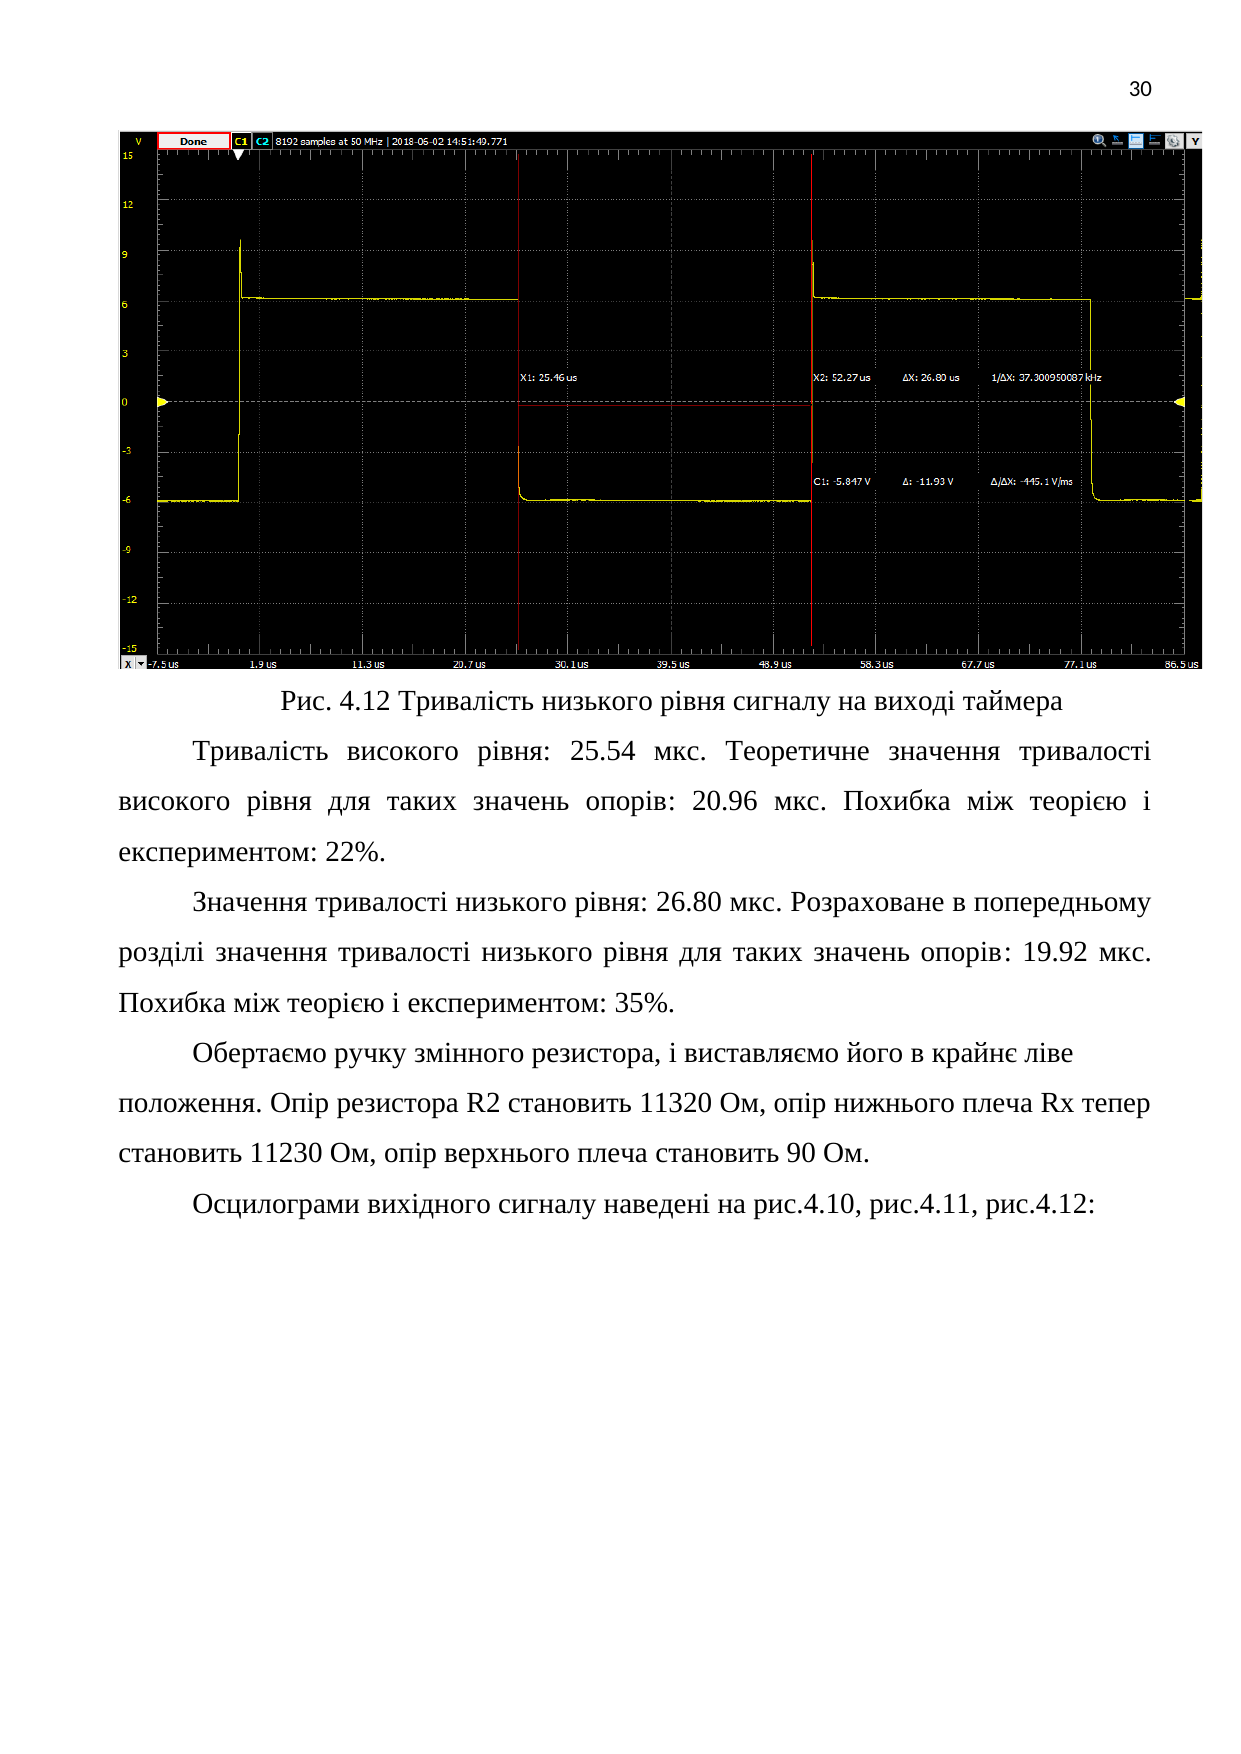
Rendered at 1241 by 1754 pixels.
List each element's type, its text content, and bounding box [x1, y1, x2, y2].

picture [118, 130, 1203, 669]
text Обертаємо ручку змінного резистора, і виставляємо його в крайнє ліве положення. Опір резистора R2 становить 11320 Ом, опір нижнього плеча Rx тепер становить 11230 Ом, опір верхнього плеча становить 90 Ом. [118, 1035, 1152, 1169]
text Рис. 4.12 Тривалість низького рівня сигналу на виході таймера [118, 683, 1152, 716]
text Тривалість високого рівня: 25.54 мкс. Теоретичне значення тривалості високого рівня для таких значень опорів: 20.96 мкс. Похибка між теорією і експериментом: 22%. [118, 733, 1152, 867]
text Значення тривалості низького рівня: 26.80 мкс. Розраховане в попередньому розділі значення тривалості низького рівня для таких значень опорів: 19.92 мкс. Похибка між теорією і експериментом: 35%. [118, 884, 1152, 1018]
text Осцилограми вихідного сигналу наведені на рис.4.10, рис.4.11, рис.4.12: [118, 1186, 1152, 1219]
